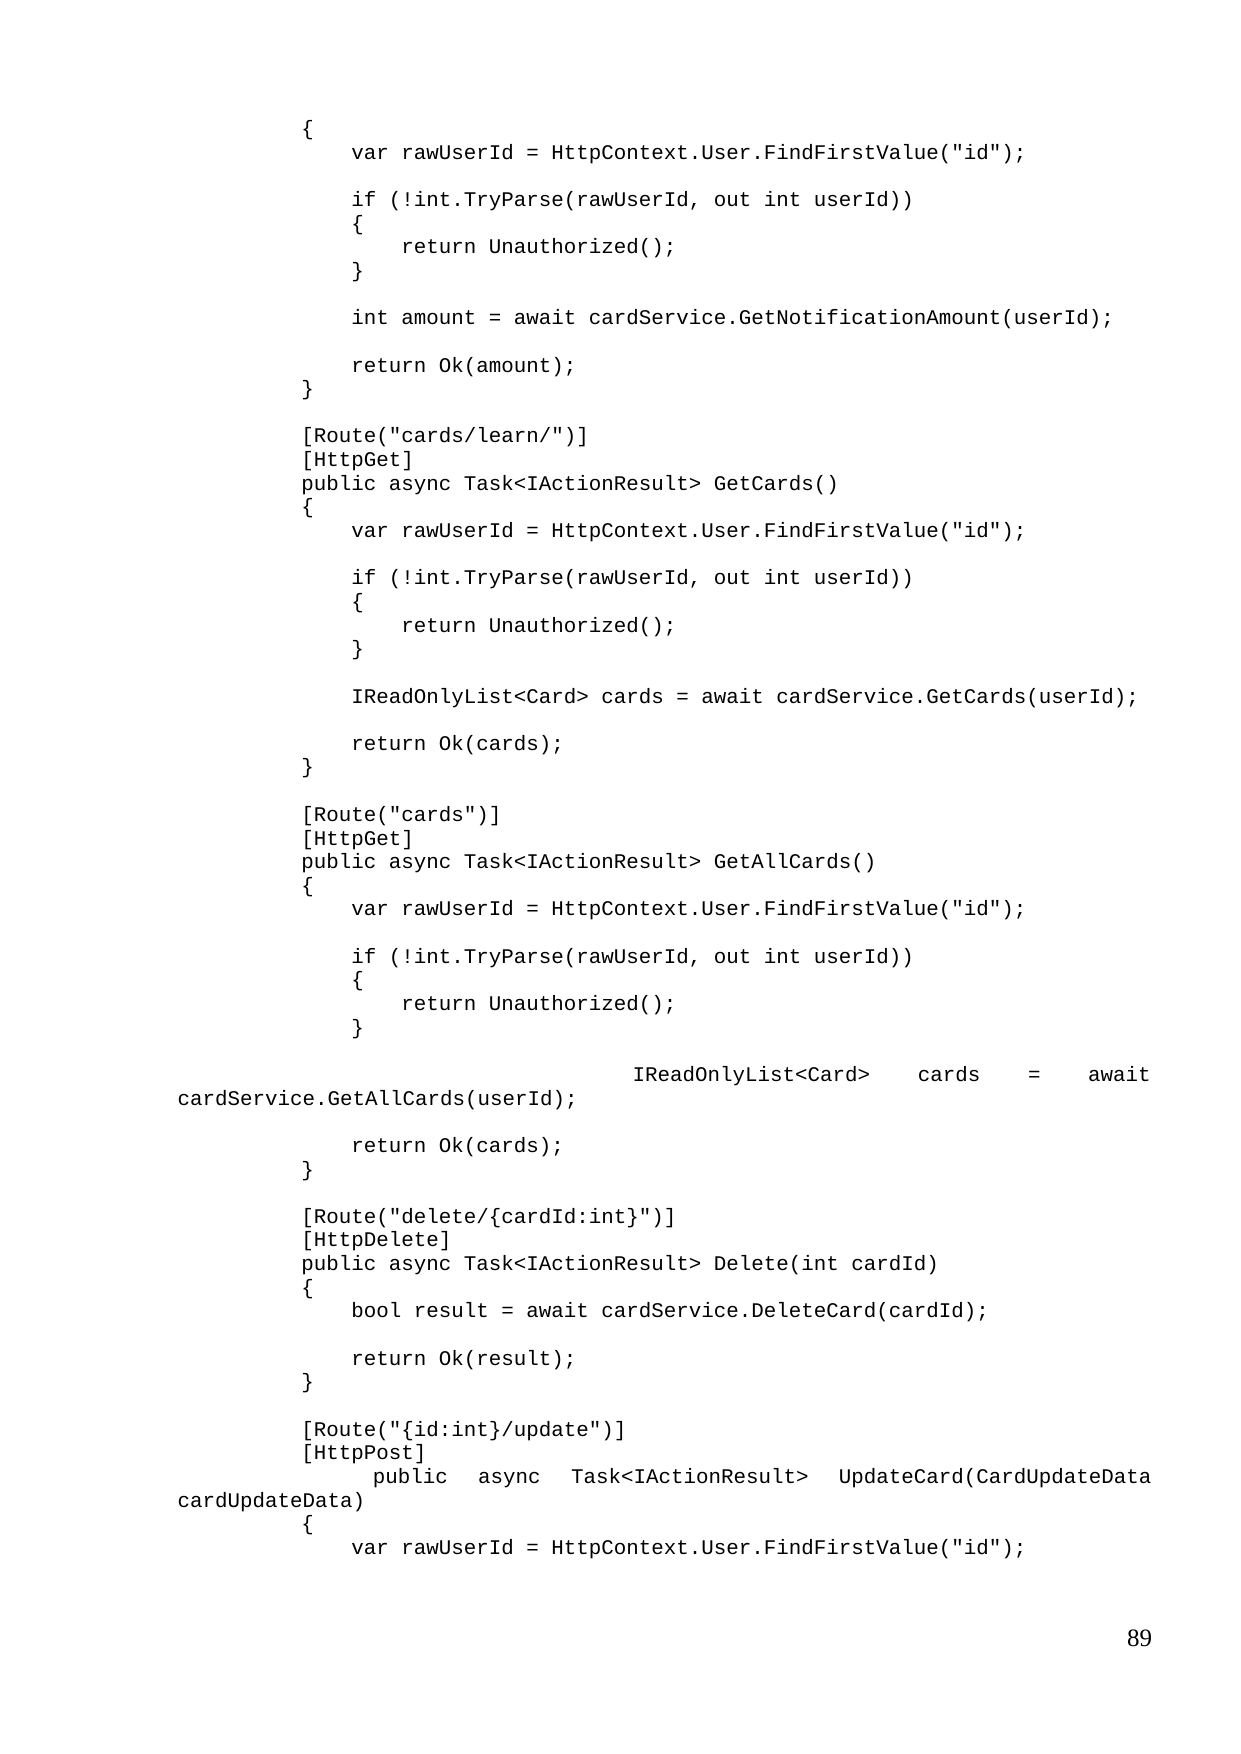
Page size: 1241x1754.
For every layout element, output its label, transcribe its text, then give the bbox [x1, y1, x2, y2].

text if (!int.TryParse(rawUserId, out int userId)) [177, 946, 1152, 969]
text var rawUserId = HttpContext.User.FindFirstValue("id"); [177, 142, 1152, 165]
text return Ok(result); [177, 1348, 1152, 1371]
text [HttpGet] [177, 449, 1152, 473]
text IReadOnlyList<Card> cards = await cardService.GetAllCards(userId); [177, 1064, 1152, 1111]
text [HttpGet] [177, 827, 1152, 851]
text } [177, 378, 1152, 402]
text var rawUserId = HttpContext.User.FindFirstValue("id"); [177, 898, 1152, 922]
text } [177, 1017, 1152, 1040]
text [Route("delete/{cardId:int}")] [177, 1206, 1152, 1229]
text [HttpPost] [177, 1442, 1152, 1466]
text bool result = await cardService.DeleteCard(cardId); [177, 1300, 1152, 1324]
text } [177, 1158, 1152, 1182]
text [Route("{id:int}/update")] [177, 1419, 1152, 1442]
text { [177, 969, 1152, 993]
text { [177, 496, 1152, 520]
text public async Task<IActionResult> UpdateCard(CardUpdateData cardUpdateData) [177, 1466, 1152, 1513]
text var rawUserId = HttpContext.User.FindFirstValue("id"); [177, 1537, 1152, 1561]
text { [177, 118, 1152, 142]
text return Unauthorized(); [177, 236, 1152, 260]
text return Ok(cards); [177, 733, 1152, 757]
text public async Task<IActionResult> GetCards() [177, 473, 1152, 496]
text var rawUserId = HttpContext.User.FindFirstValue("id"); [177, 520, 1152, 544]
text } [177, 1371, 1152, 1395]
text return Unauthorized(); [177, 615, 1152, 638]
text { [177, 591, 1152, 615]
text { [177, 1277, 1152, 1300]
text return Unauthorized(); [177, 993, 1152, 1017]
text int amount = await cardService.GetNotificationAmount(userId); [177, 307, 1152, 331]
text } [177, 260, 1152, 284]
text [Route("cards")] [177, 804, 1152, 827]
text if (!int.TryParse(rawUserId, out int userId)) [177, 567, 1152, 591]
text { [177, 875, 1152, 898]
text return Ok(cards); [177, 1135, 1152, 1158]
text { [177, 213, 1152, 236]
text } [177, 638, 1152, 662]
text IReadOnlyList<Card> cards = await cardService.GetCards(userId); [177, 686, 1152, 709]
text [Route("cards/learn/")] [177, 426, 1152, 449]
text [HttpDelete] [177, 1229, 1152, 1253]
text } [177, 757, 1152, 780]
text if (!int.TryParse(rawUserId, out int userId)) [177, 189, 1152, 213]
text return Ok(amount); [177, 354, 1152, 378]
text { [177, 1513, 1152, 1537]
text public async Task<IActionResult> GetAllCards() [177, 851, 1152, 875]
text public async Task<IActionResult> Delete(int cardId) [177, 1253, 1152, 1277]
